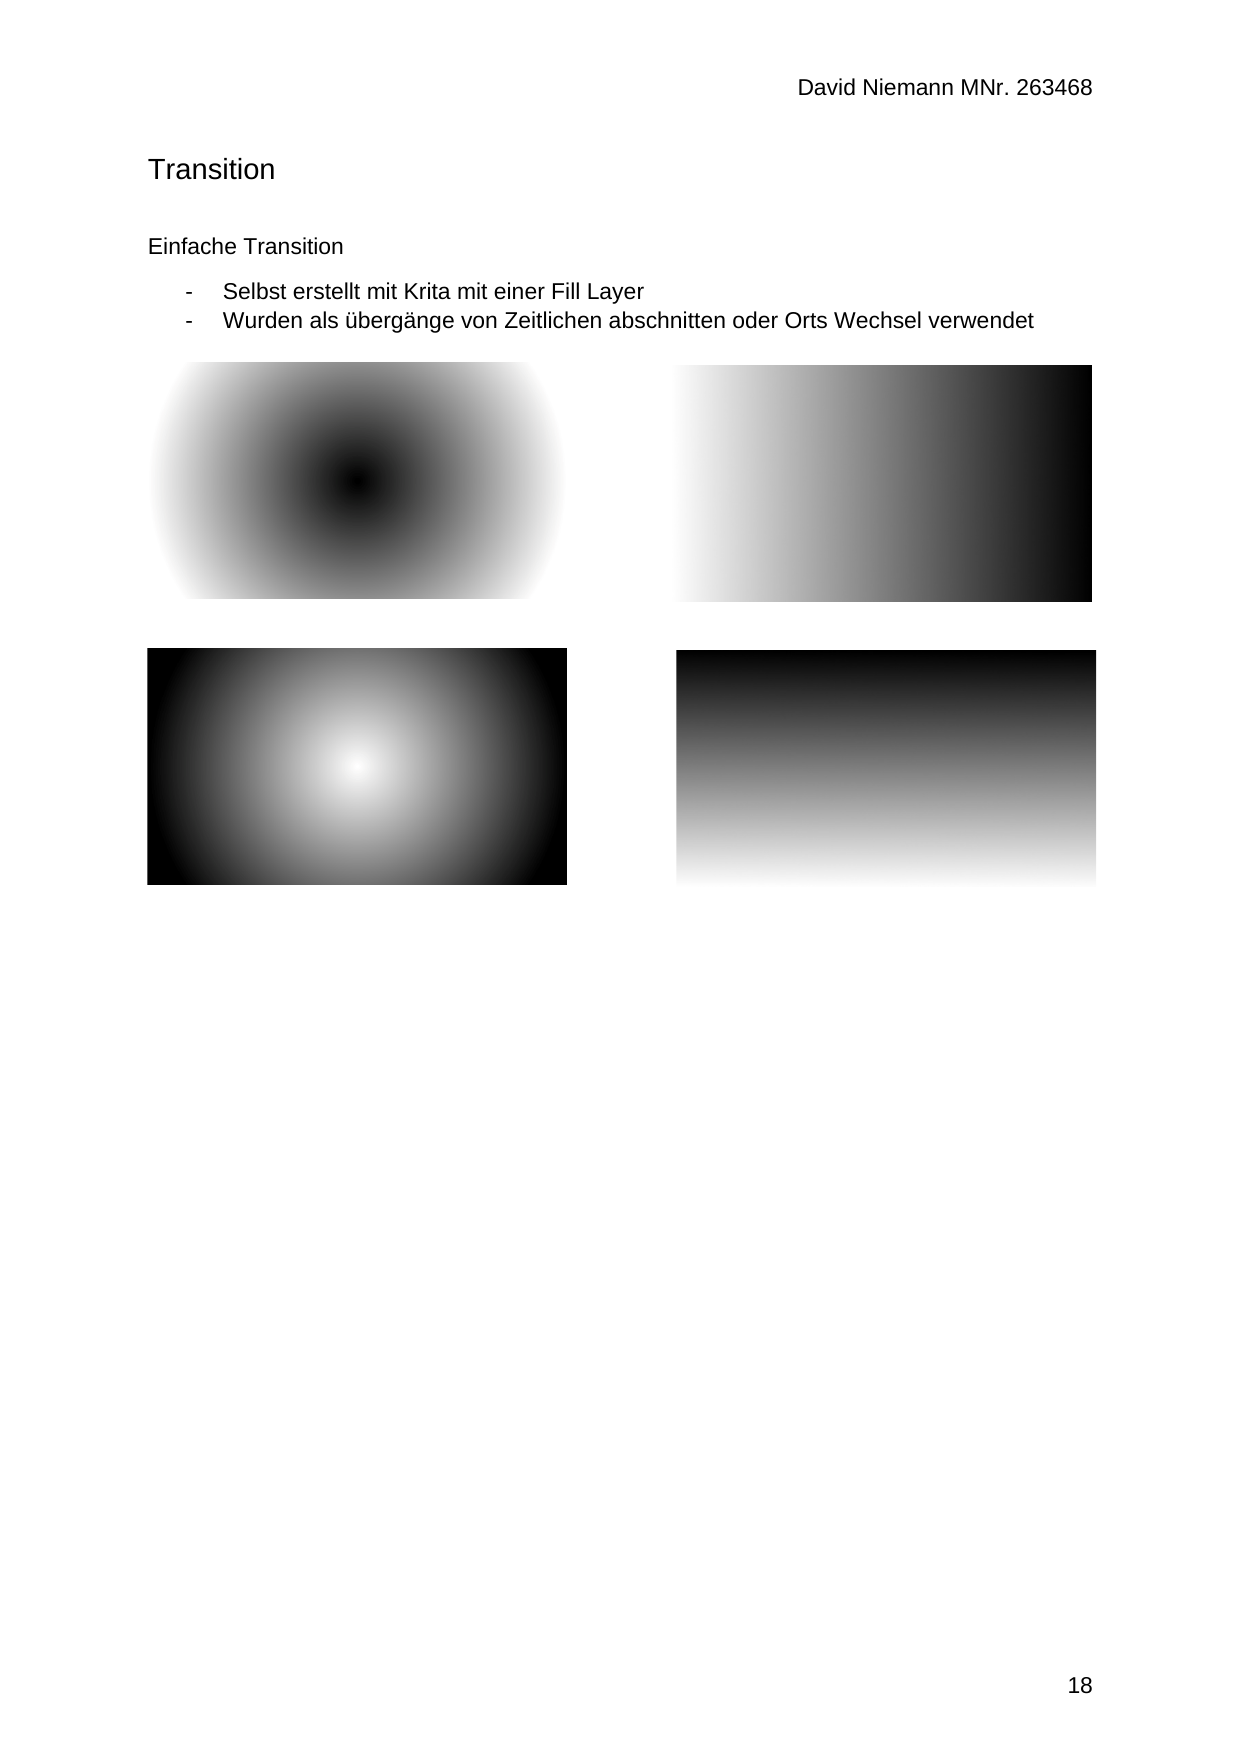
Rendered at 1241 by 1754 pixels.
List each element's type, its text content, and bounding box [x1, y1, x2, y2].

picture [147, 648, 567, 885]
list Selbst erstellt mit Krita mit einer Fill Layer [185, 278, 1093, 304]
picture [672, 365, 1092, 602]
picture [676, 650, 1097, 887]
subtitle Transition [148, 152, 1093, 185]
text Einfache Transition [148, 233, 1093, 259]
list Wurden als übergänge von Zeitlichen abschnitten oder Orts Wechsel verwendet [185, 307, 1093, 333]
picture [147, 362, 567, 599]
